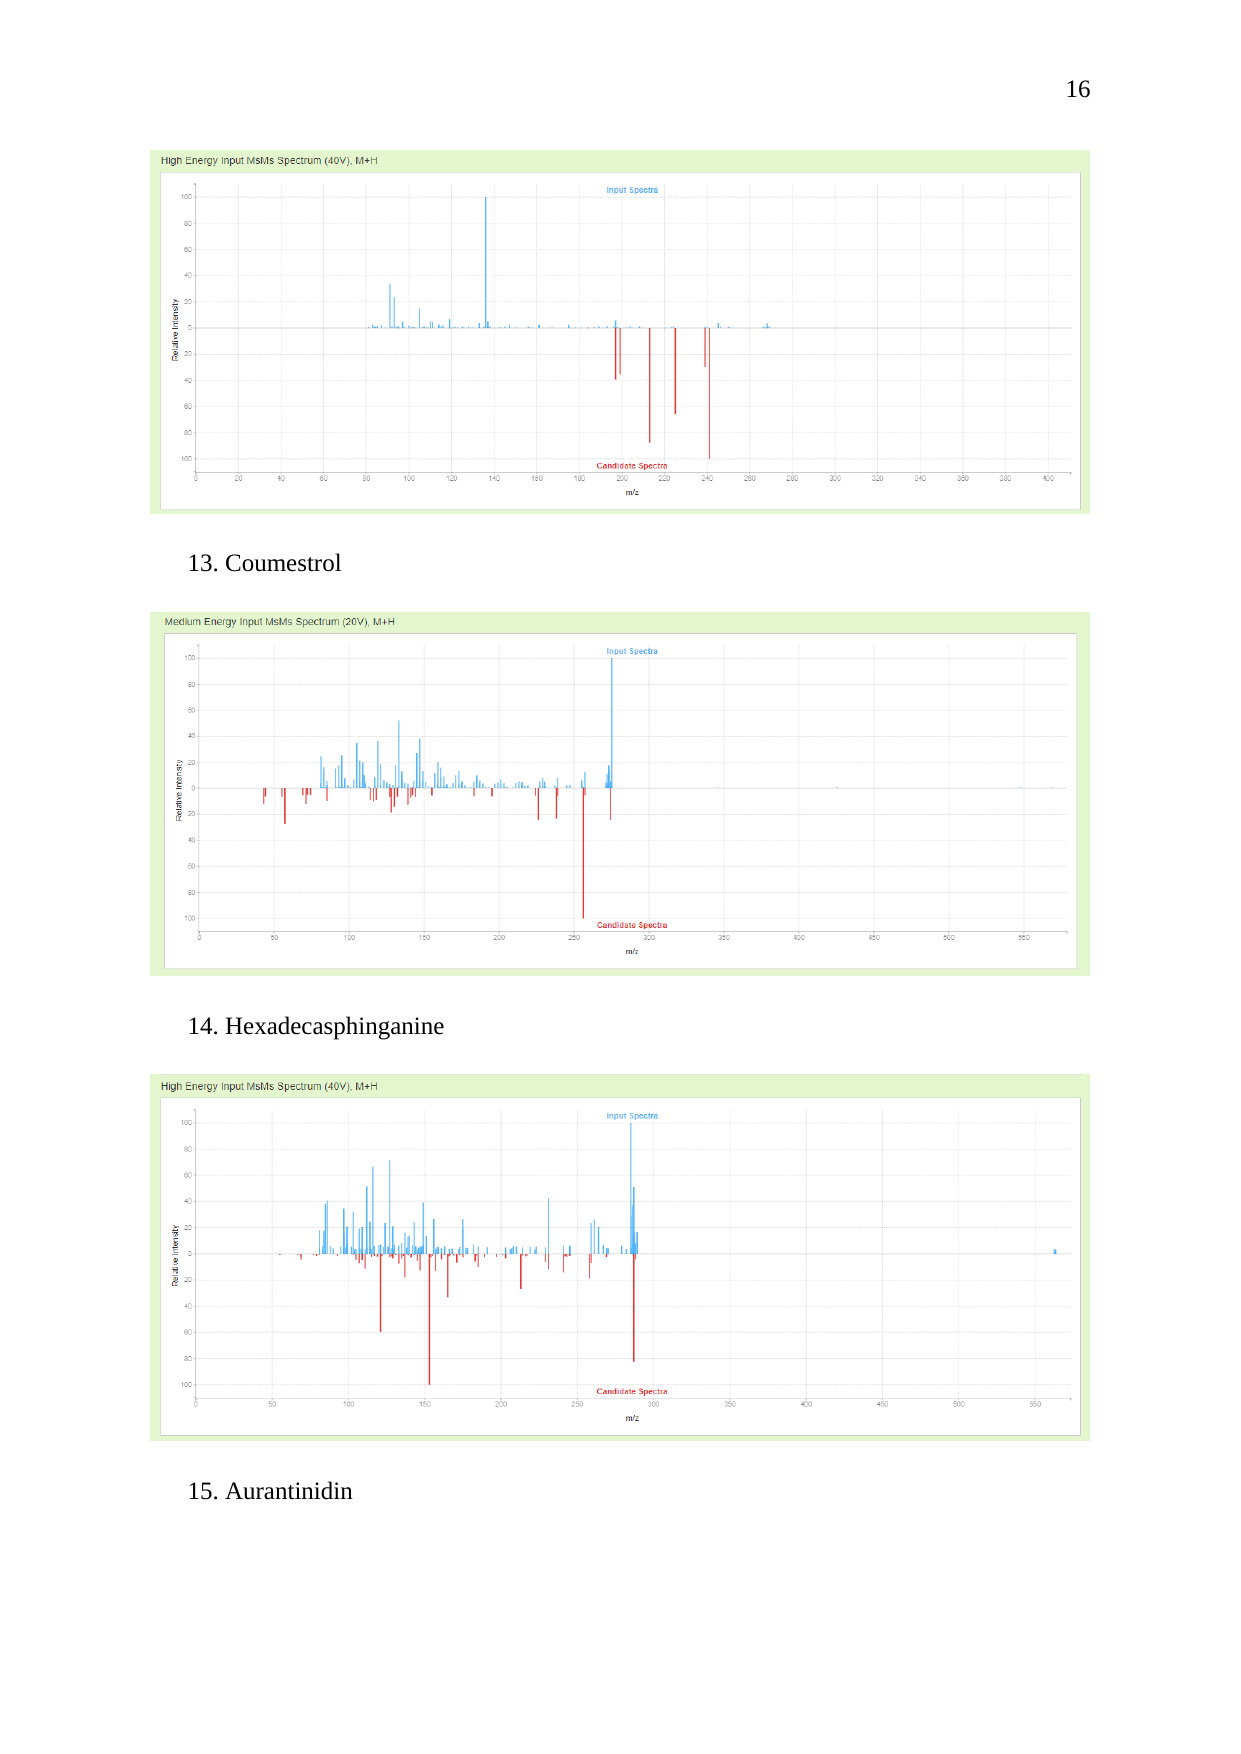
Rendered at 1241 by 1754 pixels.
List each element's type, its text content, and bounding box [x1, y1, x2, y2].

picture [150, 612, 1091, 976]
list Hexadecasphinganine [187, 1011, 1090, 1039]
picture [150, 150, 1091, 514]
list Coumestrol [187, 548, 1090, 577]
list Aurantinidin [187, 1476, 1090, 1505]
picture [150, 1074, 1091, 1441]
